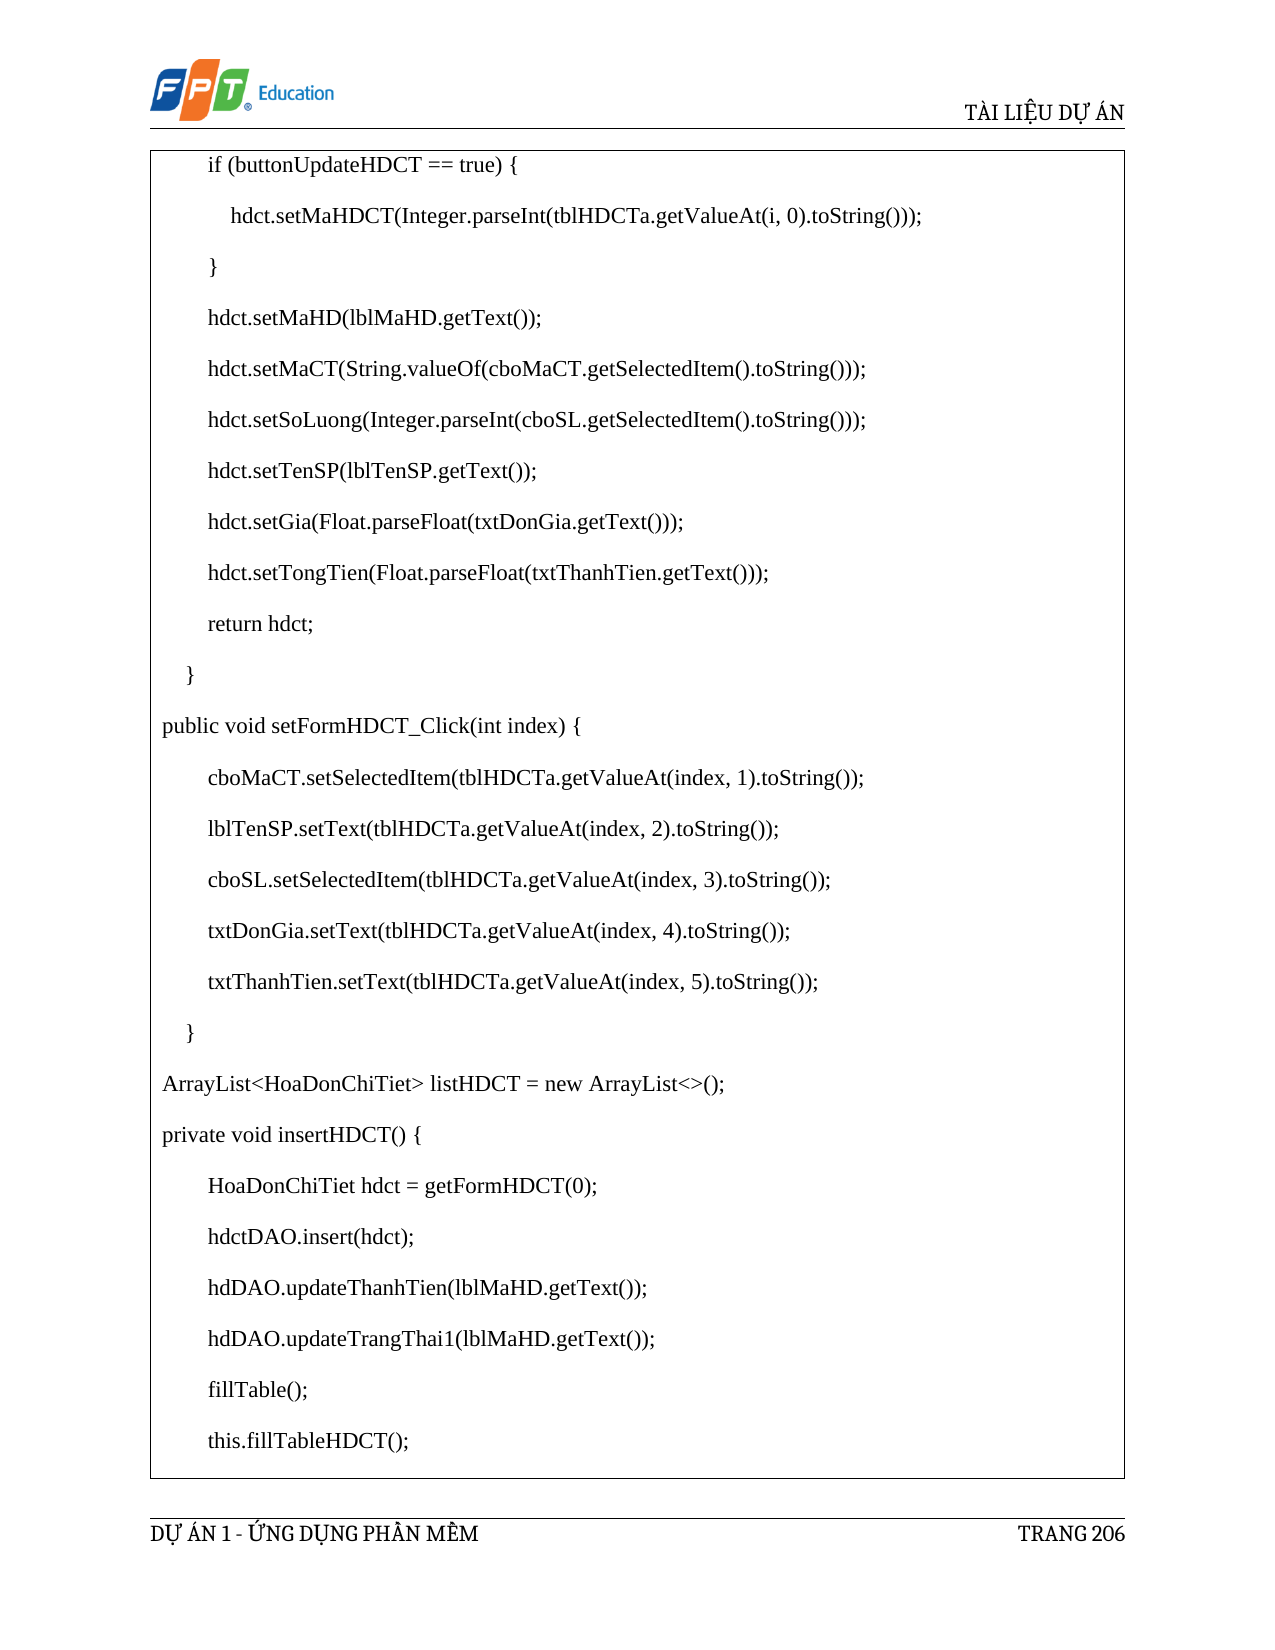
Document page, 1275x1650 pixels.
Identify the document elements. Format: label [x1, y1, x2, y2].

table_header [151, 151, 1124, 1478]
picture [150, 59, 336, 121]
